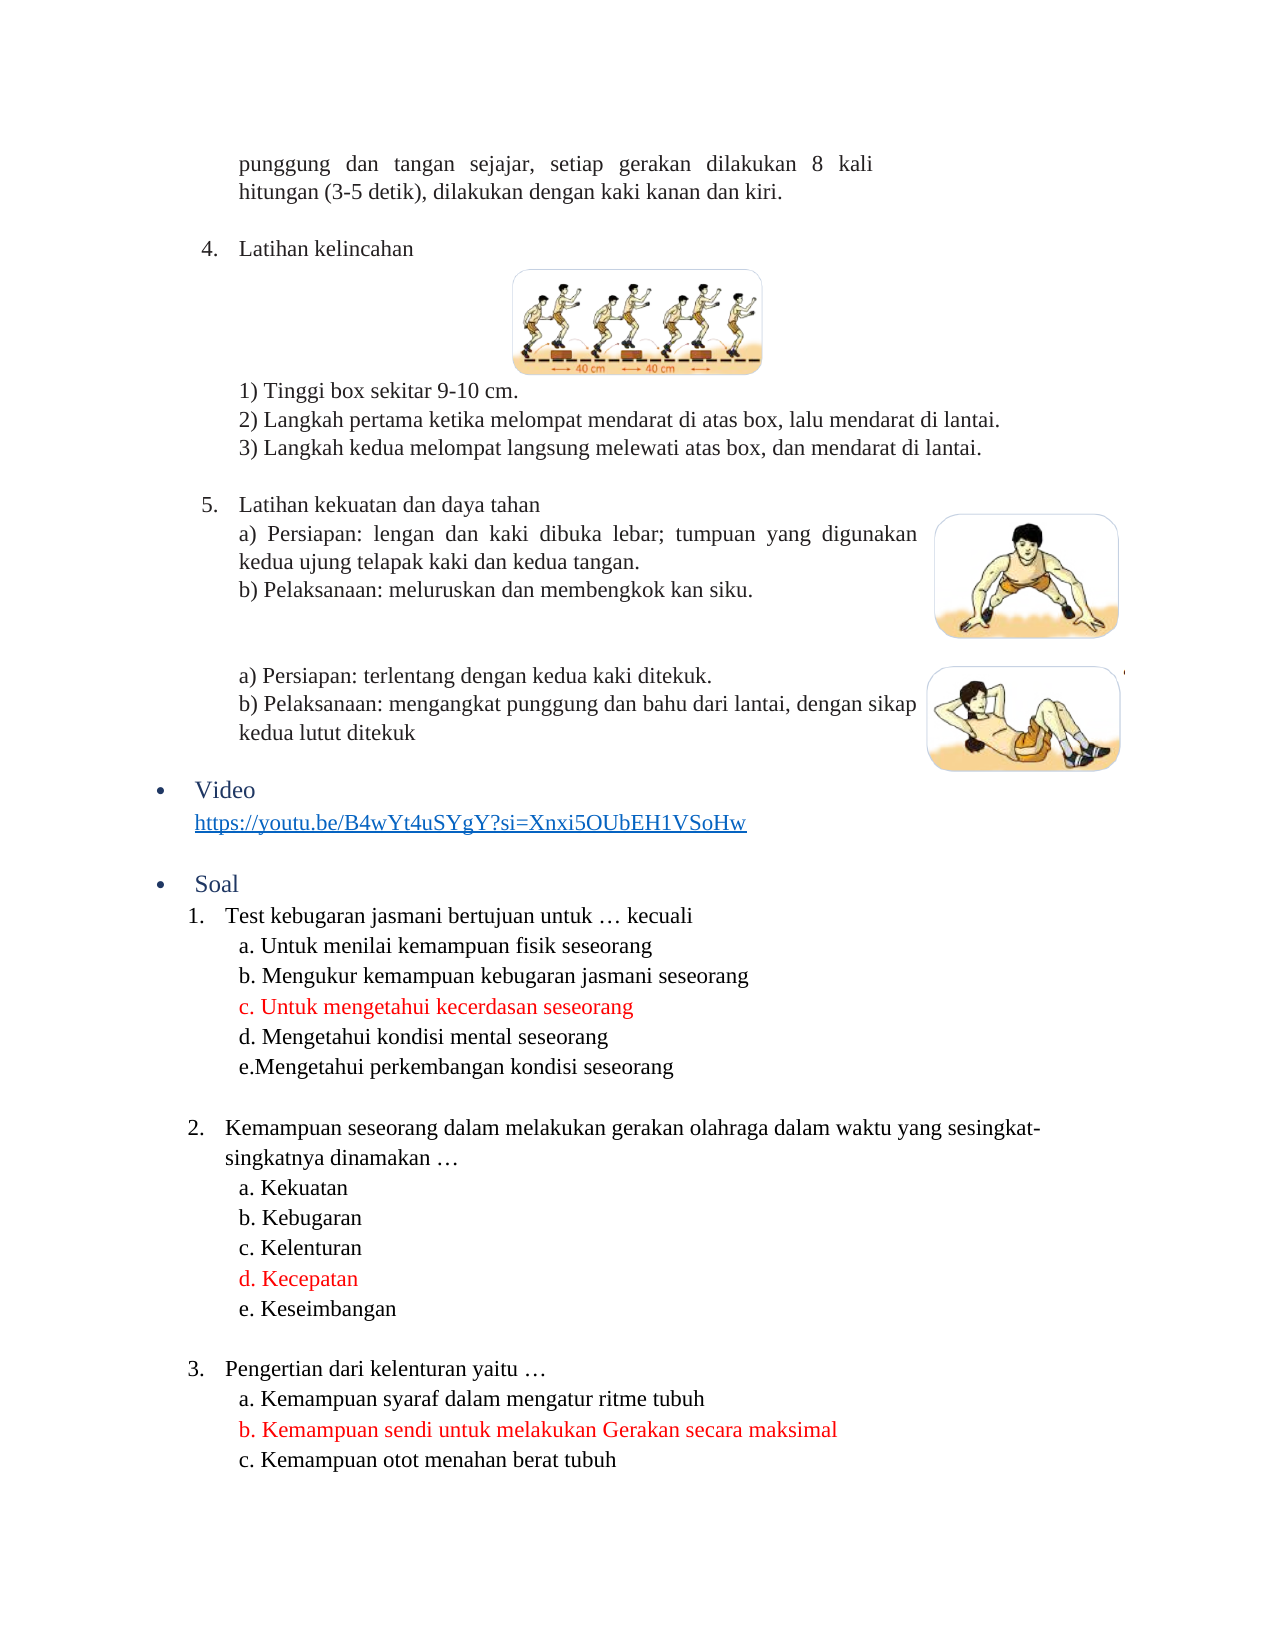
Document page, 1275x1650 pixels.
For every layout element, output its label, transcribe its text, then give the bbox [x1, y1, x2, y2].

subtitle Soal [157, 869, 1125, 898]
text c. Kemampuan otot menahan berat tubuh [239, 1446, 1125, 1472]
text c. Untuk mengetahui kecerdasan seseorang [239, 993, 1125, 1019]
list a) Persiapan: lengan dan kaki dibuka lebar; tumpuan yang digunakan kedua ujung telapak kaki dan kedua tangan. [239, 520, 918, 574]
list Pengertian dari kelenturan yaitu … [187, 1355, 1125, 1382]
list 2) Langkah pertama ketika melompat mendarat di atas box, lalu mendarat di lantai. [239, 406, 1125, 432]
text a. Kemampuan syaraf dalam mengatur ritme tubuh [239, 1385, 1125, 1412]
picture [920, 662, 1125, 775]
picture [923, 504, 1125, 641]
list 1) Tinggi box sekitar 9-10 cm. [239, 377, 1125, 404]
text a. Kekuatan [239, 1174, 1125, 1200]
list 3) Langkah kedua melompat langsung melewati atas box, dan mendarat di lantai. [239, 434, 1125, 461]
text e. Keseimbangan [239, 1295, 1125, 1321]
list Test kebugaran jasmani bertujuan untuk … kecuali [187, 902, 1125, 928]
text a. Untuk menilai kemampuan fisik seseorang [239, 932, 1125, 959]
text https://youtu.be/B4wYt4uSYgY?si=Xnxi5OUbEH1VSoHw [194, 809, 1125, 835]
text e.Mengetahui perkembangan kondisi seseorang [239, 1053, 1125, 1079]
text d. Kecepatan [239, 1264, 1125, 1291]
subtitle Video [157, 776, 1125, 804]
picture [506, 262, 769, 378]
text c. Kelenturan [239, 1234, 1125, 1261]
list b) Pelaksanaan: mengangkat punggung dan bahu dari lantai, dengan sikap kedua lutut ditekuk [239, 690, 918, 745]
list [239, 150, 873, 205]
text b. Kebugaran [239, 1204, 1125, 1231]
text b. Kemampuan sendi untuk melakukan Gerakan secara maksimal [239, 1416, 1125, 1442]
text d. Mengetahui kondisi mental seseorang [239, 1023, 1125, 1049]
list Kemampuan seseorang dalam melakukan gerakan olahraga dalam waktu yang sesingkat-singkatnya dinamakan … [187, 1113, 1125, 1170]
list Latihan kelincahan [201, 235, 1125, 262]
text b. Mengukur kemampuan kebugaran jasmani seseorang [239, 962, 1125, 989]
list b) Pelaksanaan: meluruskan dan membengkok kan siku. [239, 577, 923, 603]
list a) Persiapan: terlentang dengan kedua kaki ditekuk. [239, 662, 920, 688]
list Latihan kekuatan dan daya tahan [201, 491, 1125, 518]
